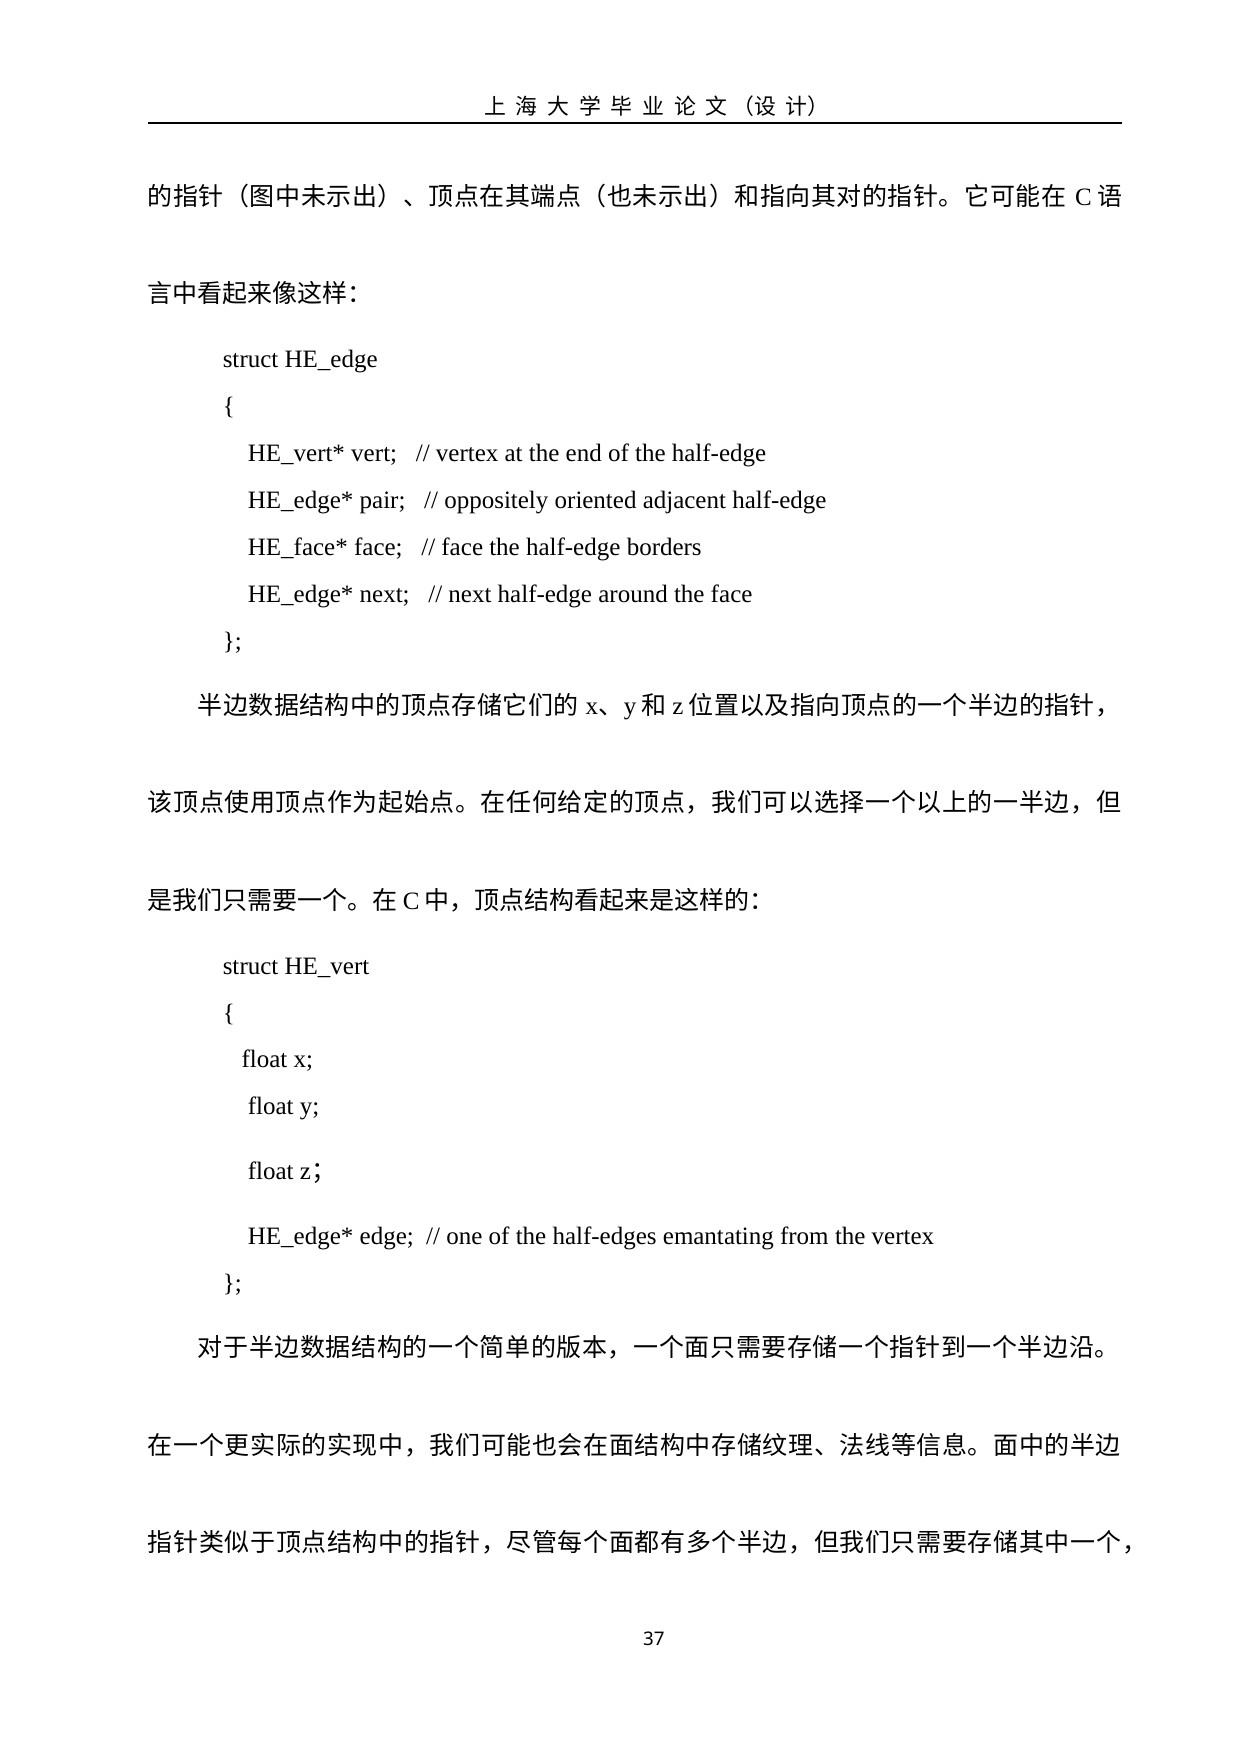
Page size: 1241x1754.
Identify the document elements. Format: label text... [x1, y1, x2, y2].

text 半边数据结构中的顶点存储它们的x、y和z位置以及指向顶点的一个半边的指针，该顶点使用顶点作为起始点。在任何给定的顶点，我们可以选择一个以上的一半边，但是我们只需要一个。在C中，顶点结构看起来是这样的： [148, 671, 1122, 931]
text HE_face* face; // face the half-edge borders [148, 530, 1122, 563]
text { [148, 389, 1122, 422]
text float x; [148, 1043, 1122, 1075]
text }; [148, 1266, 1122, 1299]
text float y; [148, 1089, 1122, 1122]
text }; [148, 624, 1122, 656]
text { [148, 996, 1122, 1028]
text struct HE_edge [148, 343, 1122, 375]
text float z； [148, 1136, 1122, 1201]
text HE_vert* vert; // vertex at the end of the half-edge [148, 436, 1122, 469]
text HE_edge* edge; // one of the half-edges emantating from the vertex [148, 1219, 1122, 1252]
text HE_edge* pair; // oppositely oriented adjacent half-edge [148, 483, 1122, 516]
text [148, 162, 1122, 324]
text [148, 1313, 1122, 1573]
text HE_edge* next; // next half-edge around the face [148, 577, 1122, 609]
text struct HE_vert [148, 949, 1122, 981]
